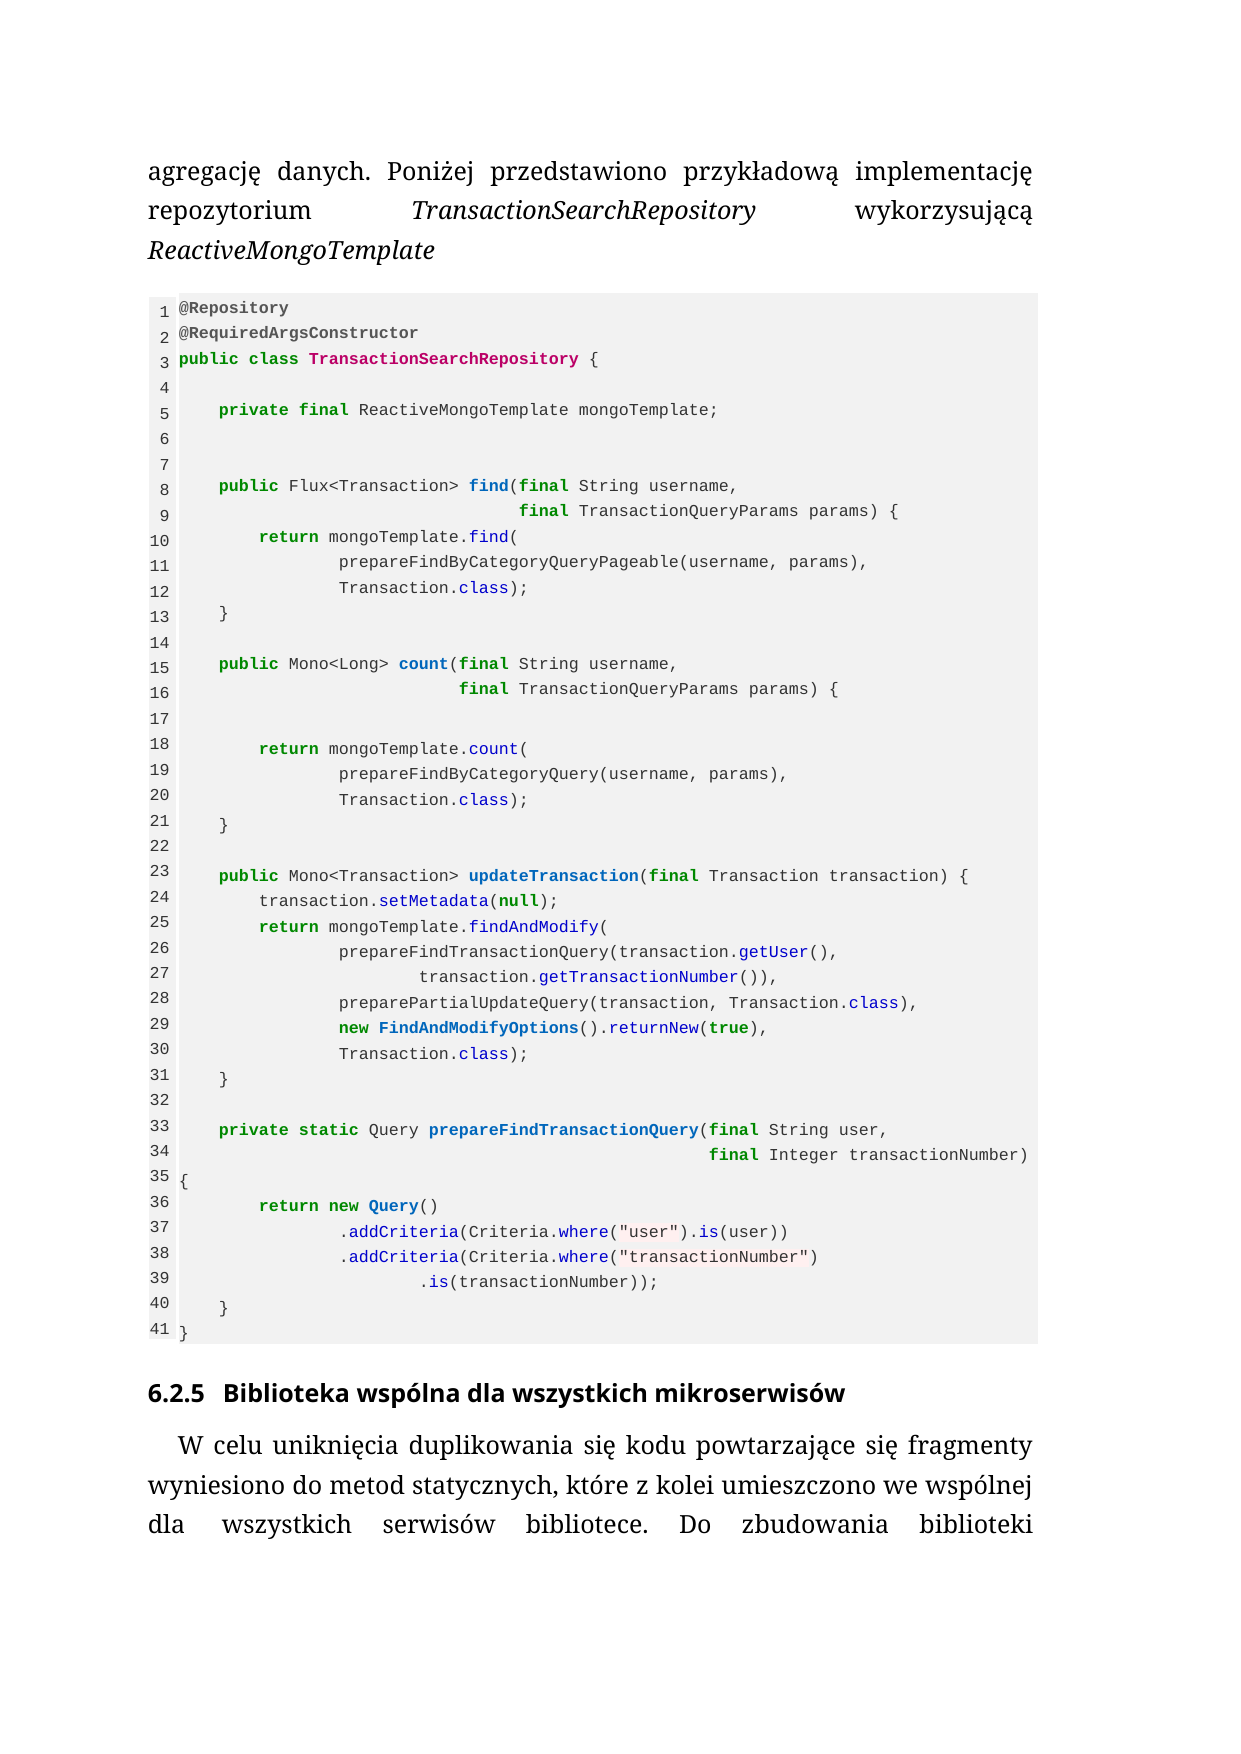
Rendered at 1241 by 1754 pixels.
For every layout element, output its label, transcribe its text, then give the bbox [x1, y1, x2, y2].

table_header 1 2 3 4 5 6 7 8 9 10 11 12 13 14 15 16 17 18 19 20 21 22 23 24 25 26 27 28 29 30 31 32 33 34 35 36 37 38 39 40 41 [148, 291, 177, 1345]
subtitle Biblioteka wspólna dla wszystkich mikroserwisów [148, 1370, 1033, 1410]
